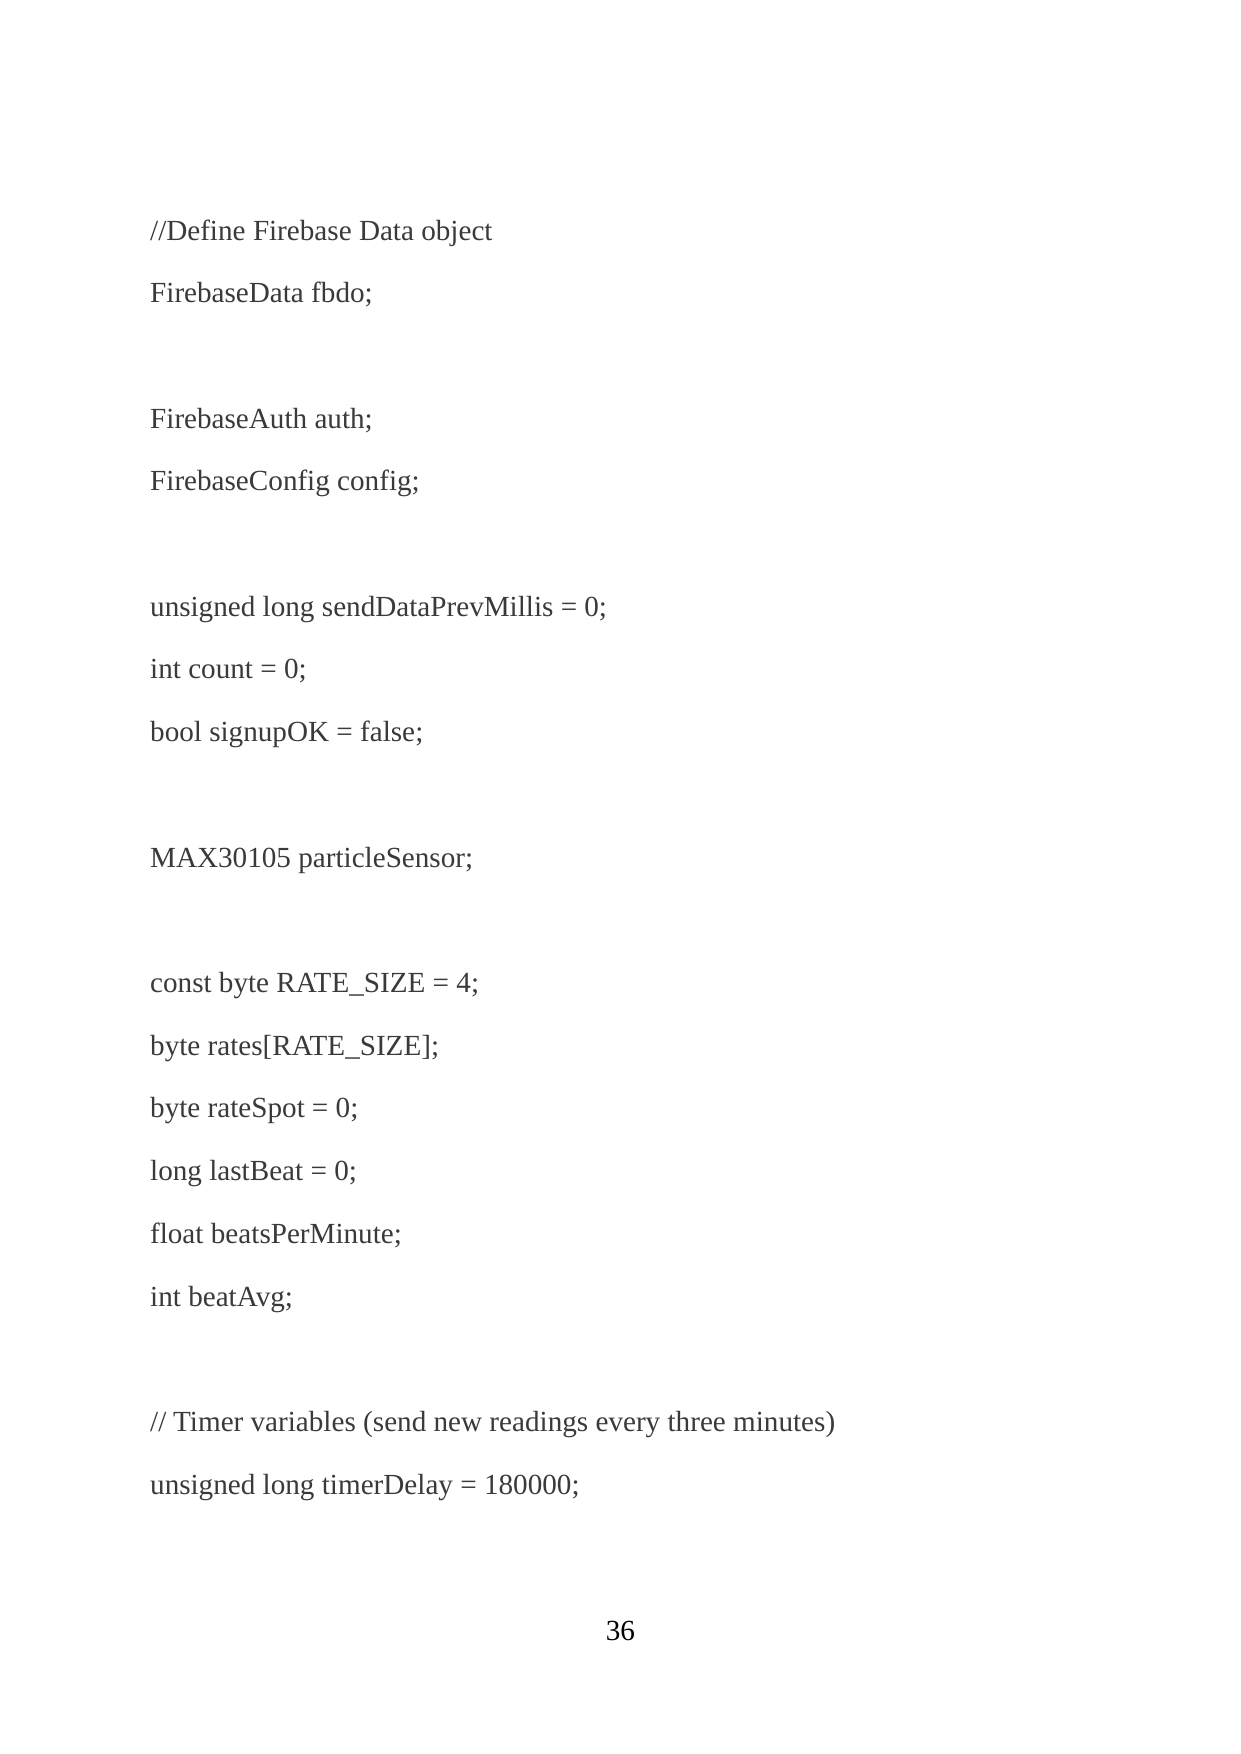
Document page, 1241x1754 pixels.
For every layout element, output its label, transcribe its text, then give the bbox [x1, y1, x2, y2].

subtitle MAX30105 particleSensor; [150, 840, 1090, 873]
subtitle bool signupOK = false; [150, 714, 1090, 748]
subtitle const byte RATE_SIZE = 4; [150, 965, 1090, 999]
subtitle FirebaseAuth auth; [150, 401, 1090, 434]
subtitle //Define Firebase Data object [150, 213, 1090, 246]
subtitle float beatsPerMinute; [150, 1216, 1090, 1249]
subtitle byte rates[RATE_SIZE]; [150, 1028, 1090, 1061]
subtitle int count = 0; [150, 652, 1090, 685]
subtitle int beatAvg; [150, 1279, 1090, 1312]
subtitle // Timer variables (send new readings every three minutes) [150, 1404, 1090, 1438]
subtitle unsigned long sendDataPrevMillis = 0; [150, 589, 1090, 622]
subtitle FirebaseData fbdo; [150, 275, 1090, 309]
subtitle unsigned long timerDelay = 180000; [150, 1467, 1090, 1500]
subtitle long lastBeat = 0; [150, 1153, 1090, 1187]
subtitle byte rateSpot = 0; [150, 1091, 1090, 1124]
subtitle FirebaseConfig config; [150, 463, 1090, 497]
